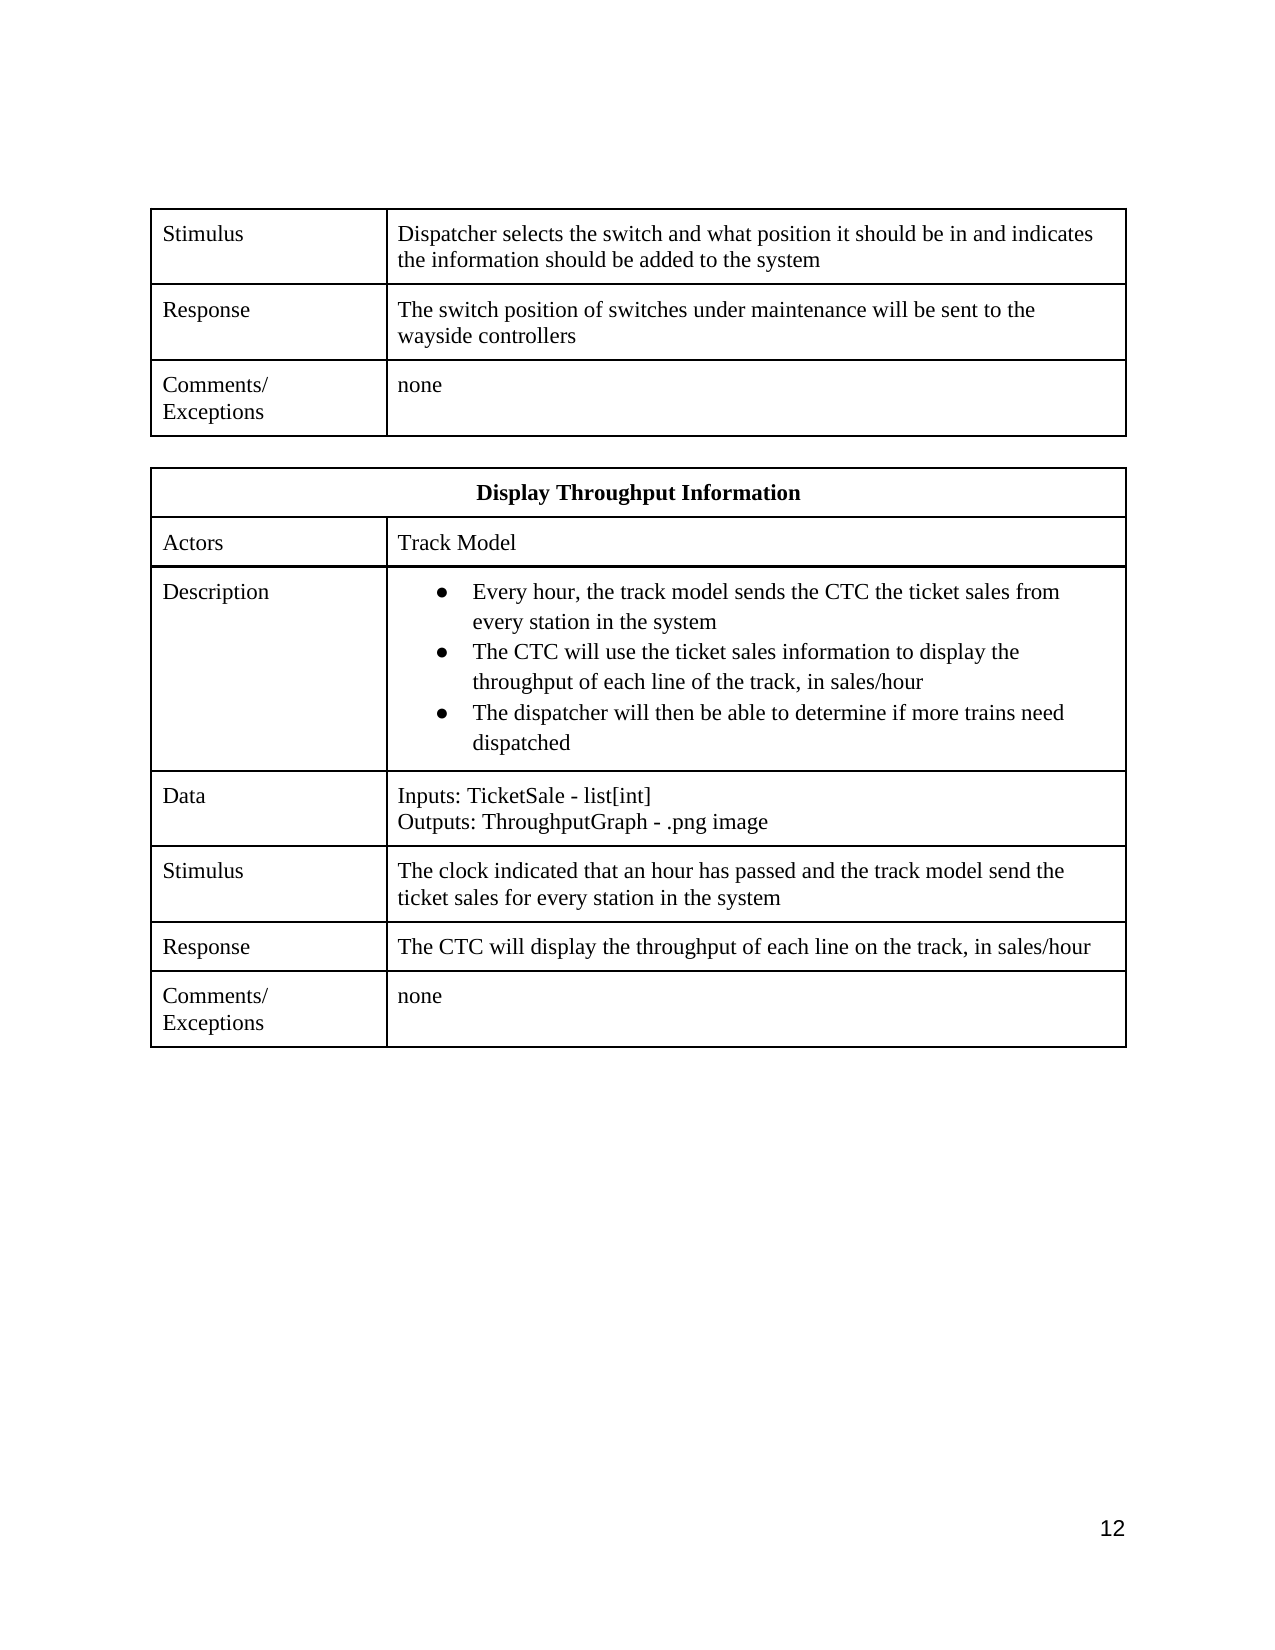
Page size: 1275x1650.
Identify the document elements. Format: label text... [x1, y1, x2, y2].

table_cell The CTC will display the throughput of each line on the track, in sales/hour [388, 923, 1125, 970]
table_cell Actors [152, 518, 386, 565]
table_header Display Throughput Information [152, 469, 1125, 516]
table_cell Dispatcher selects the switch and what position it should be in and indicates the information should be added to the system [388, 210, 1125, 283]
table_cell Every hour, the track model sends the CTC the ticket sales from every station in the system The CTC will use the ticket sales information to display the throughput of each line of the track, in sales/hour The dispatcher will then be able to determine if more trains need dispatched [388, 568, 1125, 769]
table_cell Description [152, 568, 386, 769]
table_cell none [388, 972, 1125, 1046]
table_cell Track Model [388, 518, 1125, 565]
table_cell Stimulus [152, 847, 386, 921]
table_cell none [388, 361, 1125, 434]
table_cell Response [152, 923, 386, 970]
table_cell Data [152, 772, 386, 845]
table_cell The clock indicated that an hour has passed and the track model send the ticket sales for every station in the system [388, 847, 1125, 921]
table_cell Comments/ Exceptions [152, 972, 386, 1046]
table_cell Inputs: TicketSale - list[int] Outputs: ThroughputGraph - .png image [388, 772, 1125, 845]
table_cell The switch position of switches under maintenance will be sent to the wayside controllers [388, 285, 1125, 359]
table_cell Stimulus [152, 210, 386, 283]
table_cell Comments/ Exceptions [152, 361, 386, 434]
table_cell Response [152, 285, 386, 359]
